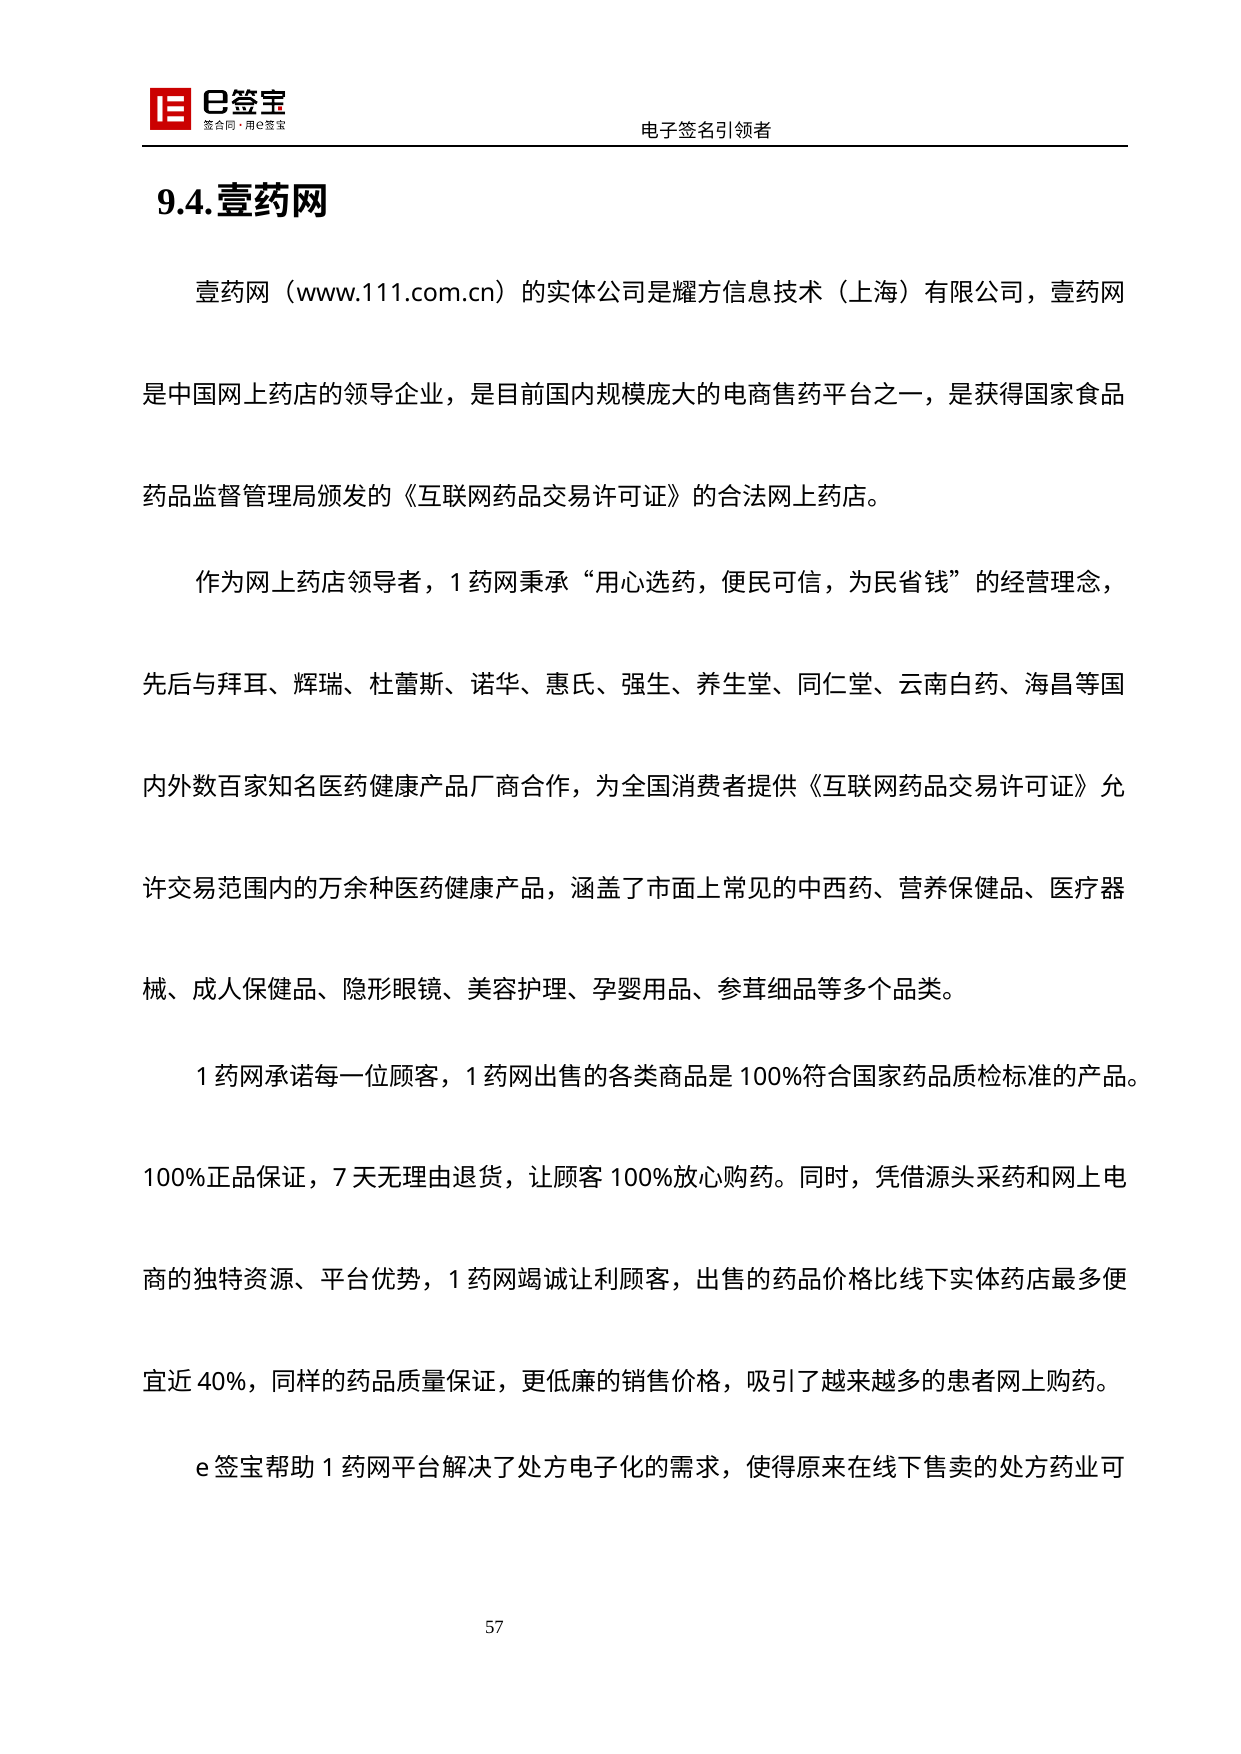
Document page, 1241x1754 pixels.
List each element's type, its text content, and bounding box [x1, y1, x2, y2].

subtitle 壹药网 [157, 164, 1128, 232]
text 1药网承诺每一位顾客，1药网出售的各类商品是100%符合国家药品质检标准的产品。100%正品保证，7天无理由退货，让顾客100%放心购药。同时，凭借源头采药和网上电商的独特资源、平台优势，1药网竭诚让利顾客，出售的药品价格比线下实体药店最多便宜近40%，同样的药品质量保证，更低廉的销售价格，吸引了越来越多的患者网上购药。 [142, 1040, 1128, 1414]
picture [142, 81, 294, 138]
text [142, 1432, 1128, 1500]
text 作为网上药店领导者，1药网秉承“用心选药，便民可信，为民省钱”的经营理念，先后与拜耳、辉瑞、杜蕾斯、诺华、惠氏、强生、养生堂、同仁堂、云南白药、海昌等国内外数百家知名医药健康产品厂商合作，为全国消费者提供《互联网药品交易许可证》允许交易范围内的万余种医药健康产品，涵盖了市面上常见的中西药、营养保健品、医疗器械、成人保健品、隐形眼镜、美容护理、孕婴用品、参茸细品等多个品类。 [142, 547, 1128, 1022]
text 壹药网（www.111.com.cn）的实体公司是耀方信息技术（上海）有限公司，壹药网是中国网上药店的领导企业，是目前国内规模庞大的电商售药平台之一，是获得国家食品药品监督管理局颁发的《互联网药品交易许可证》的合法网上药店。 [142, 257, 1128, 528]
